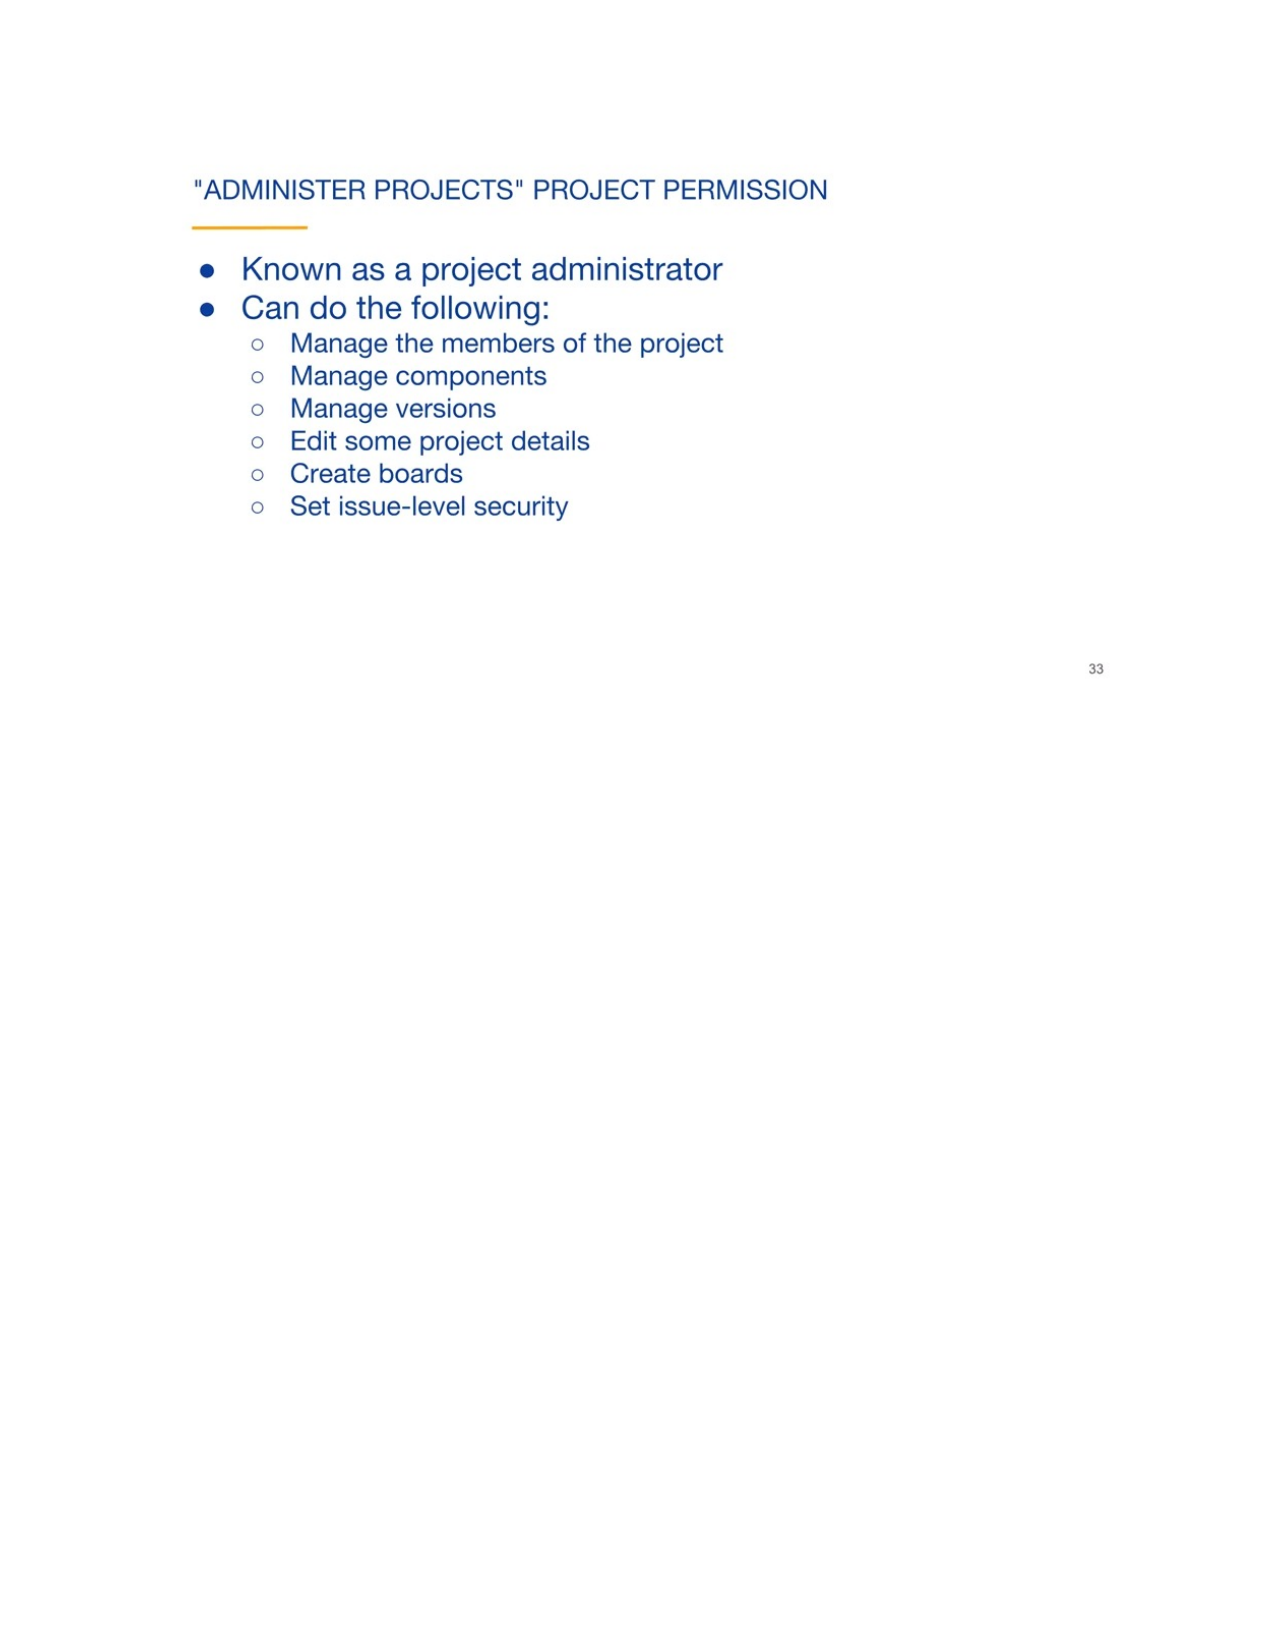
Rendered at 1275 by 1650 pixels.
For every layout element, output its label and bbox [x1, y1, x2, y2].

picture [150, 150, 1125, 699]
